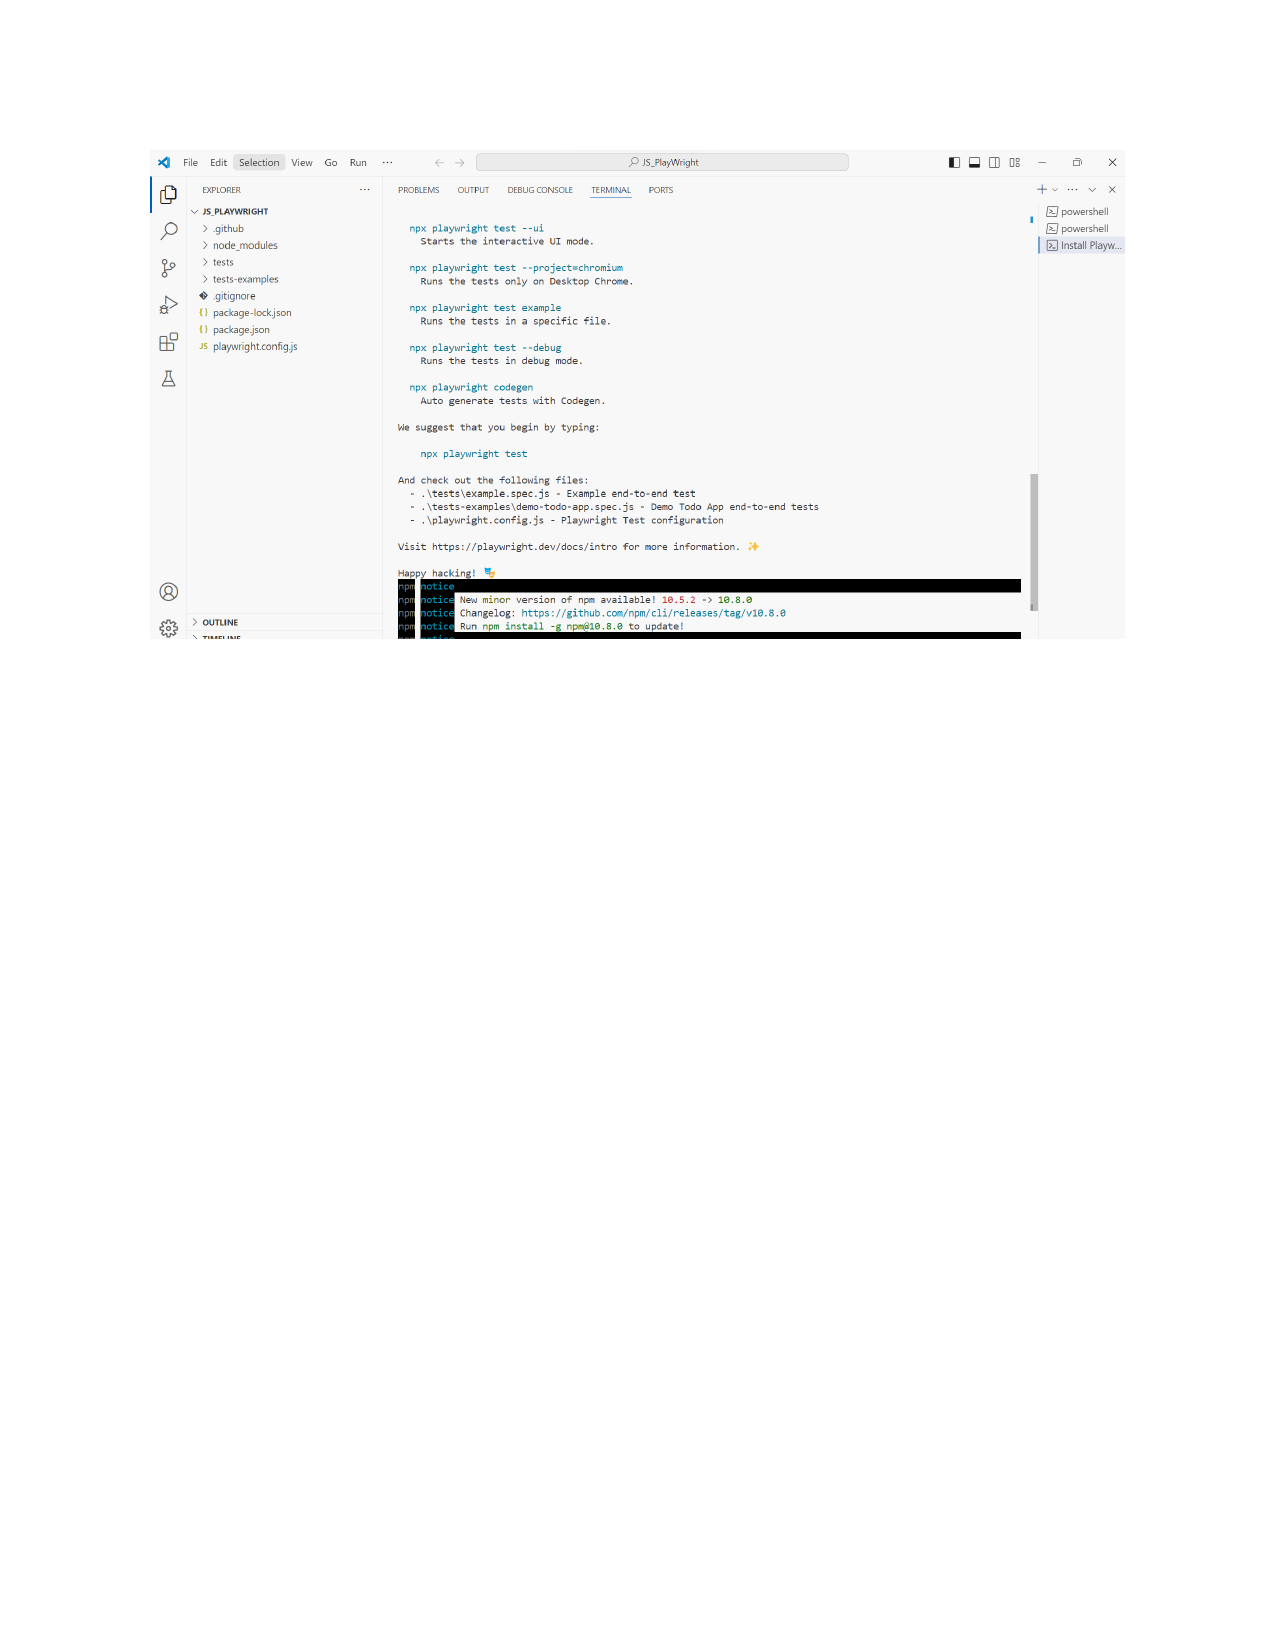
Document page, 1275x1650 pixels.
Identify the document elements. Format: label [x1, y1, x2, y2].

picture [150, 150, 1125, 639]
